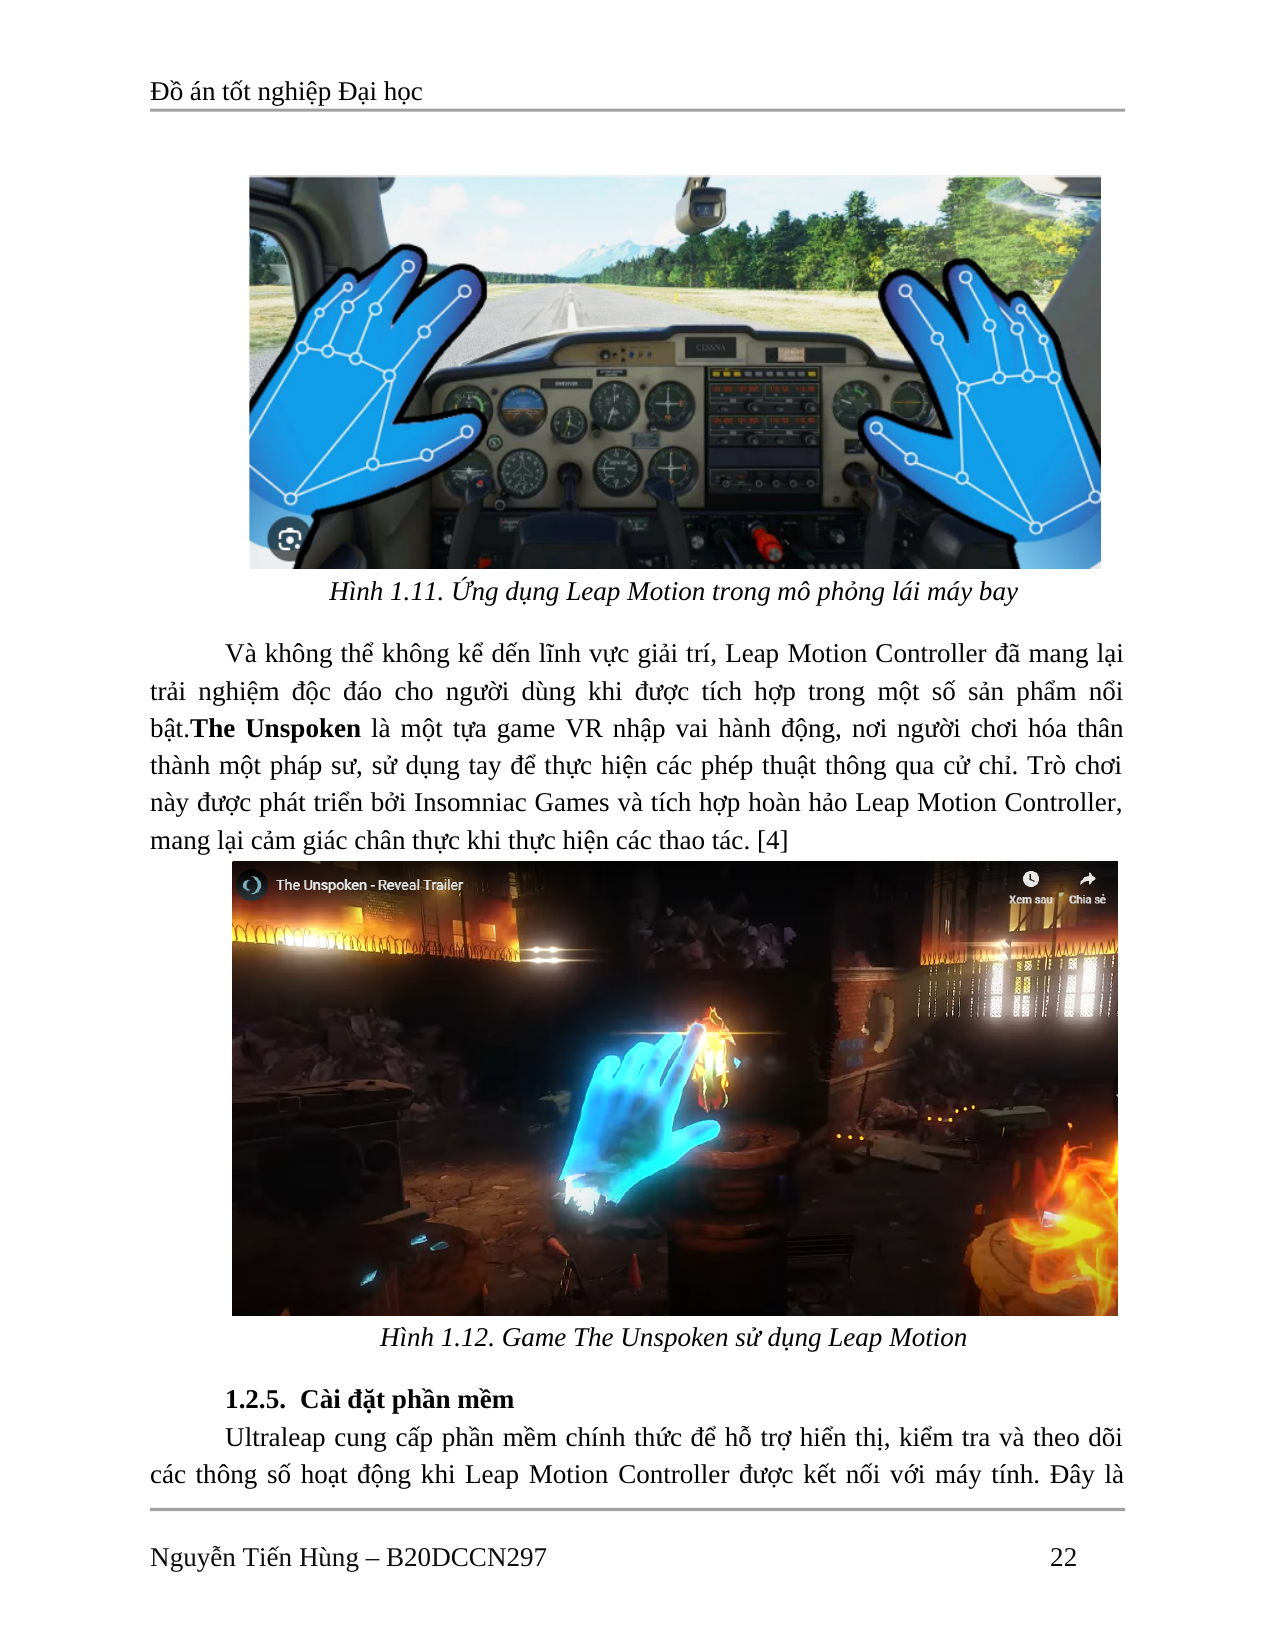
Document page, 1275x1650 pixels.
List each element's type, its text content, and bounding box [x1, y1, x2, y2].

picture [249, 175, 1101, 569]
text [150, 1421, 1125, 1489]
text Hình 1.11. Ứng dụng Leap Motion trong mô phỏng lái máy bay [150, 575, 1125, 606]
list Cài đặt phần mềm [225, 1384, 1125, 1415]
text Và không thể không kể dến lĩnh vực giải trí, Leap Motion Controller đã mang lại trải nghiệm độc đáo cho người dùng khi được tích hợp trong một số sản phẩm nổi bật.The Unspoken là một tựa game VR nhập vai hành động, nơi người chơi hóa thân thành một pháp sư, sử dụng tay để thực hiện các phép thuật thông qua cử chỉ. Trò chơi này được phát triển bởi Insomniac Games và tích hợp hoàn hảo Leap Motion Controller, mang lại cảm giác chân thực khi thực hiện các thao tác. [4] [150, 637, 1125, 855]
text Hình 1.12. Game The Unspoken sử dụng Leap Motion [150, 1321, 1125, 1352]
picture [232, 861, 1118, 1316]
